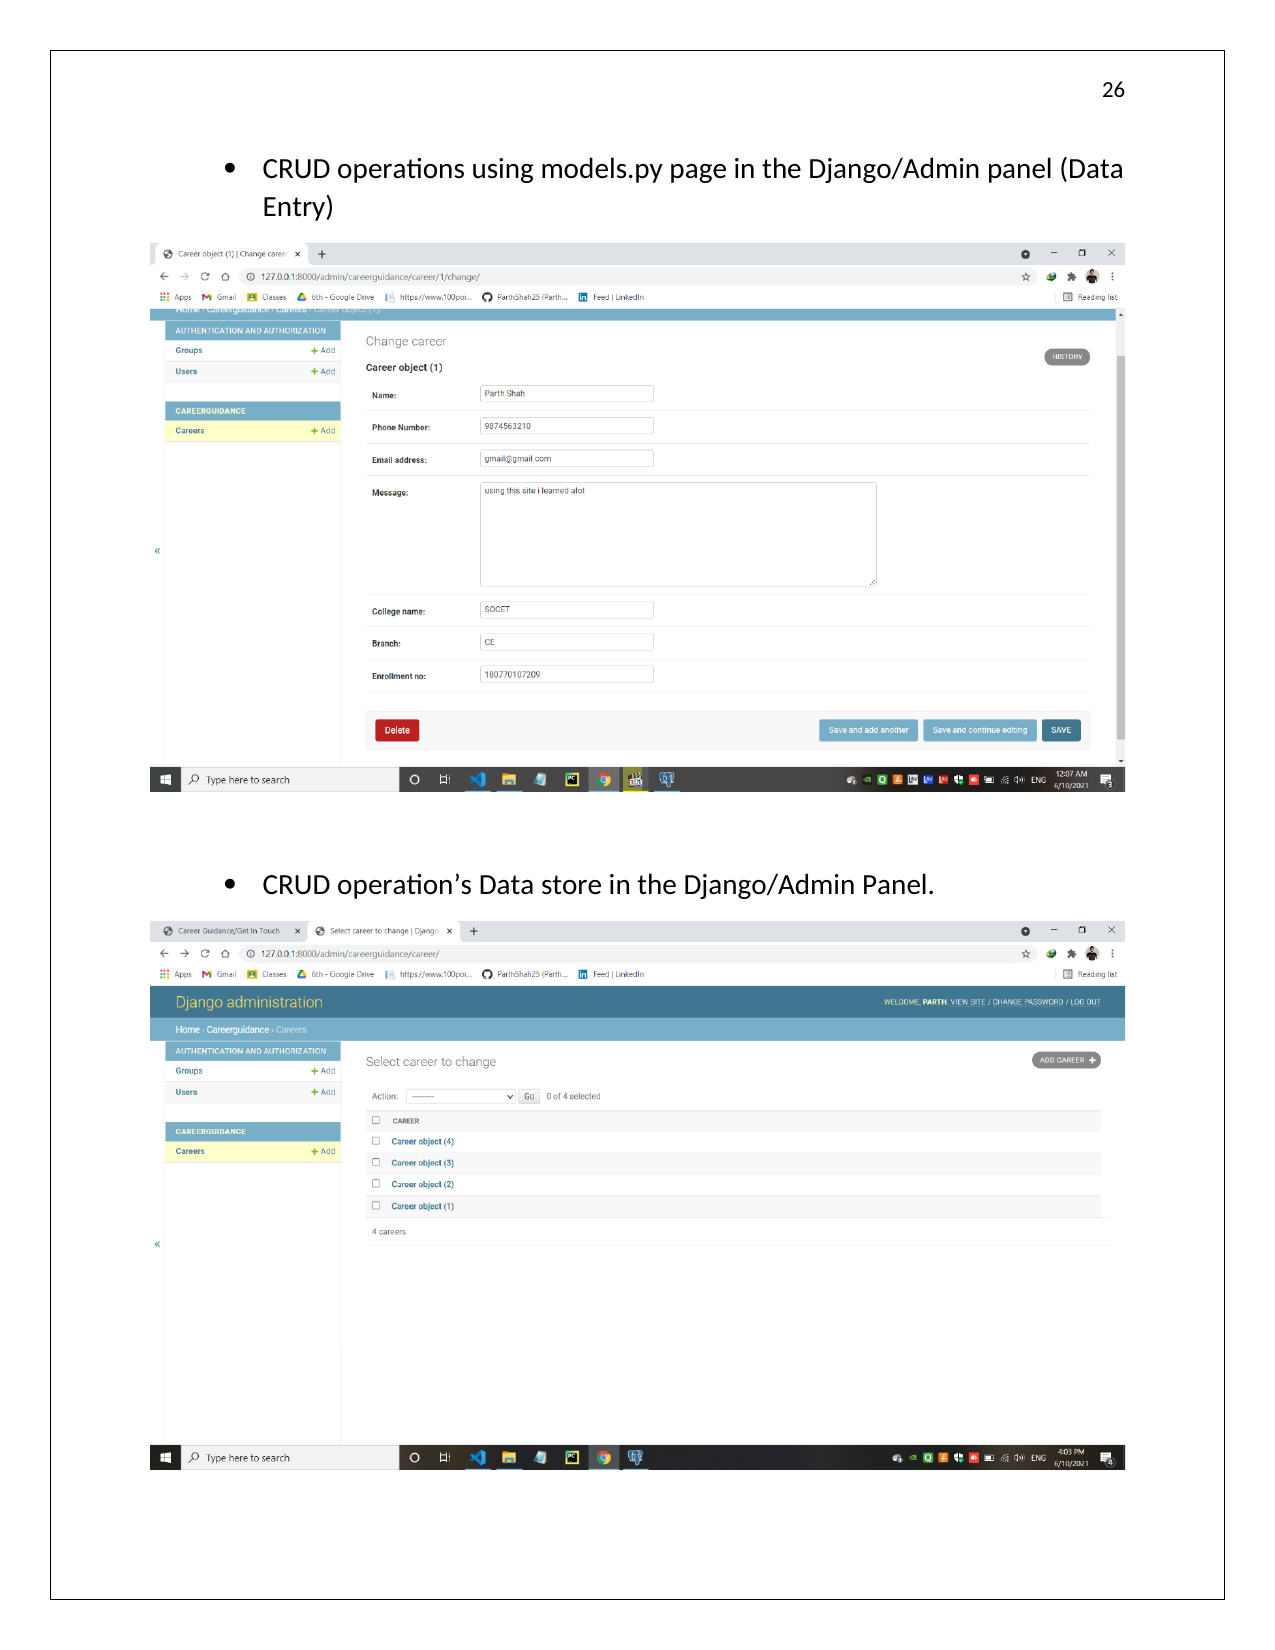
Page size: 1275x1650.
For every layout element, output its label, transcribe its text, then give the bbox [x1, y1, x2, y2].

list CRUD operations using models.py page in the Django/Admin panel (Data Entry) [225, 150, 1125, 224]
list CRUD operation’s Data store in the Django/Admin Panel. [225, 866, 1125, 902]
picture [150, 243, 1125, 792]
picture [150, 921, 1125, 1470]
